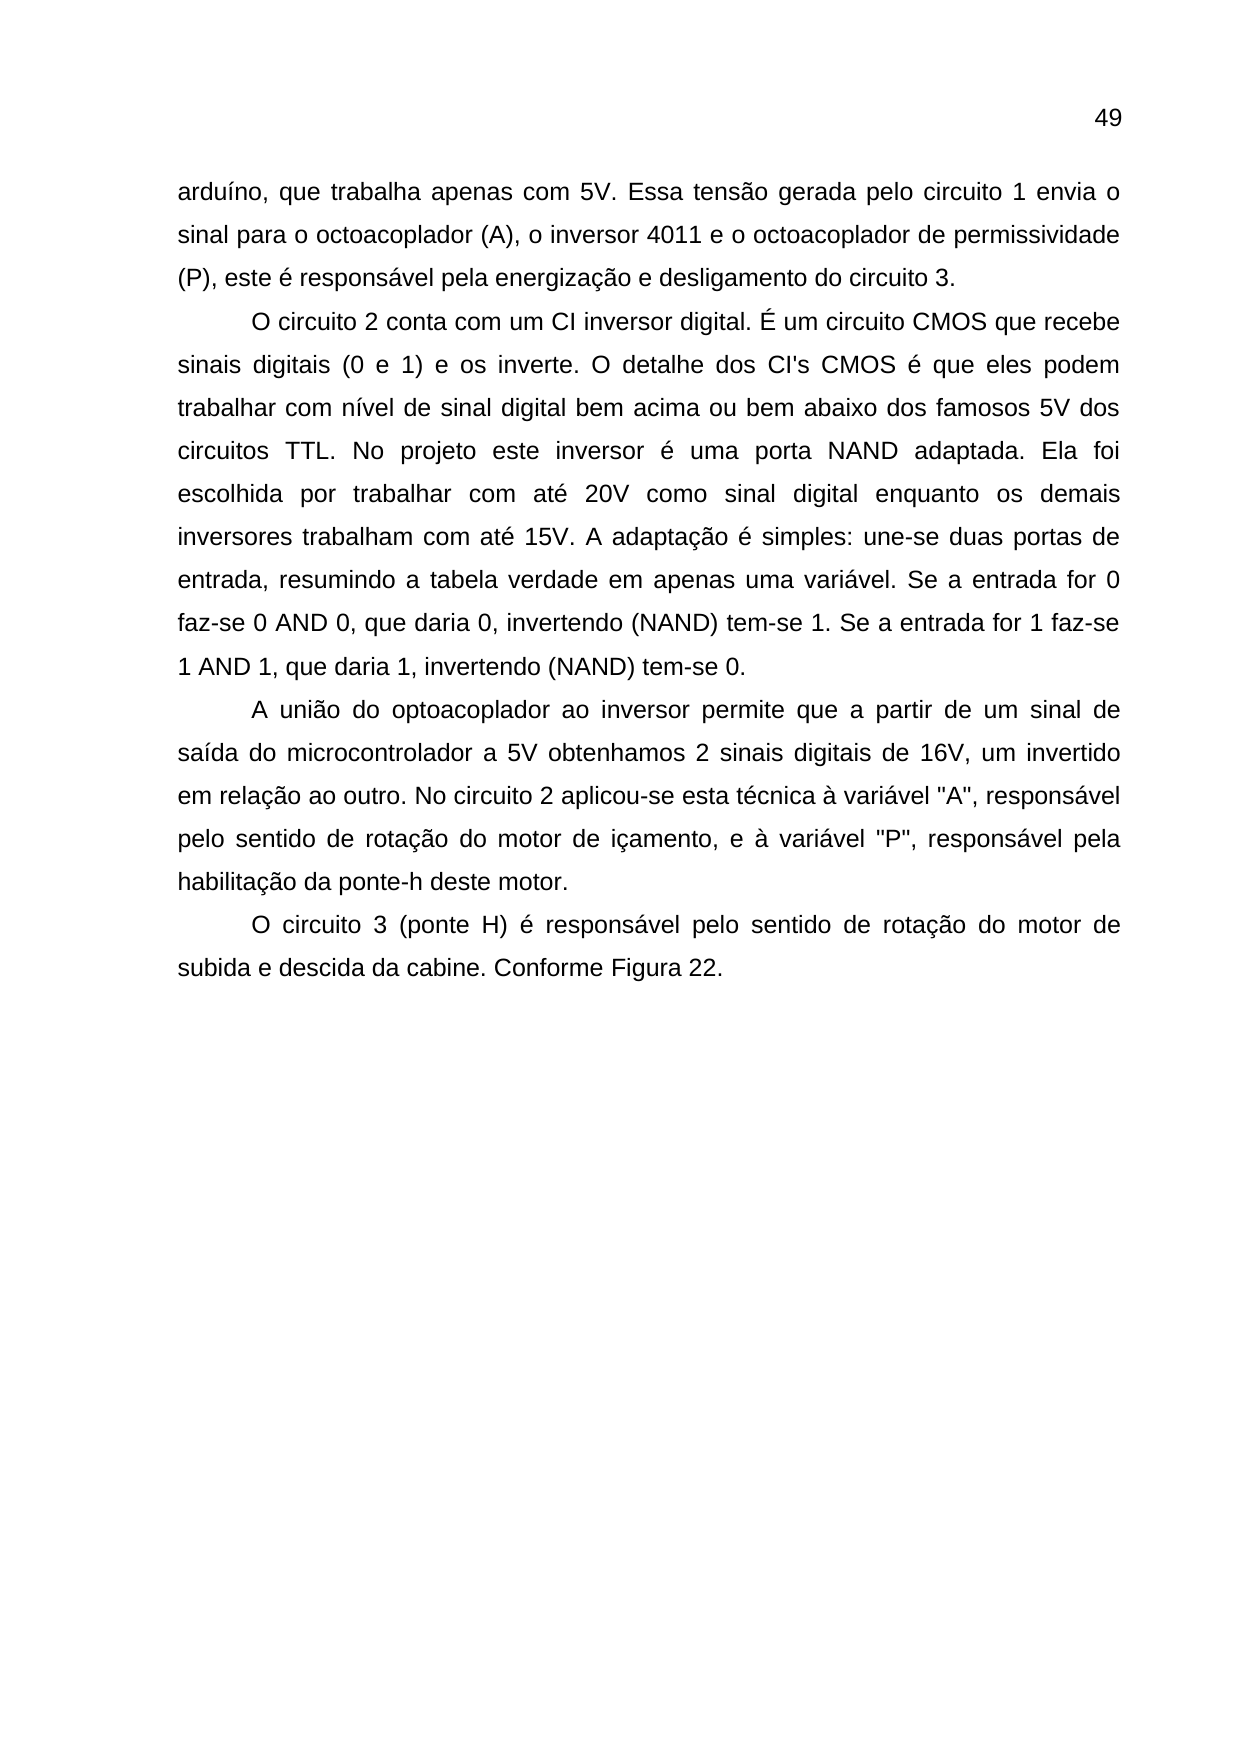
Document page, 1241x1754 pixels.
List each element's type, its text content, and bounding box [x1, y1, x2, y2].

text O circuito 2 conta com um CI inversor digital. É um circuito CMOS que recebe sinais digitais (0 e 1) e os inverte. O detalhe dos CI's CMOS é que eles podem trabalhar com nível de sinal digital bem acima ou bem abaixo dos famosos 5V dos circuitos TTL. No projeto este inversor é uma porta NAND adaptada. Ela foi escolhida por trabalhar com até 20V como sinal digital enquanto os demais inversores trabalham com até 15V. A adaptação é simples: une-se duas portas de entrada, resumindo a tabela verdade em apenas uma variável. Se a entrada for 0 faz-se 0 AND 0, que daria 0, invertendo (NAND) tem-se 1. Se a entrada for 1 faz-se 1 AND 1, que daria 1, invertendo (NAND) tem-se 0. [177, 307, 1122, 680]
text O circuito 3 (ponte H) é responsável pelo sentido de rotação do motor de subida e descida da cabine. Conforme Figura 22. [177, 910, 1122, 982]
text A união do optoacoplador ao inversor permite que a partir de um sinal de saída do microcontrolador a 5V obtenhamos 2 sinais digitais de 16V, um invertido em relação ao outro. No circuito 2 aplicou-se esta técnica à variável "A", responsável pelo sentido de rotação do motor de içamento, e à variável "P", responsável pela habilitação da ponte-h deste motor. [177, 695, 1122, 896]
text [177, 177, 1122, 292]
